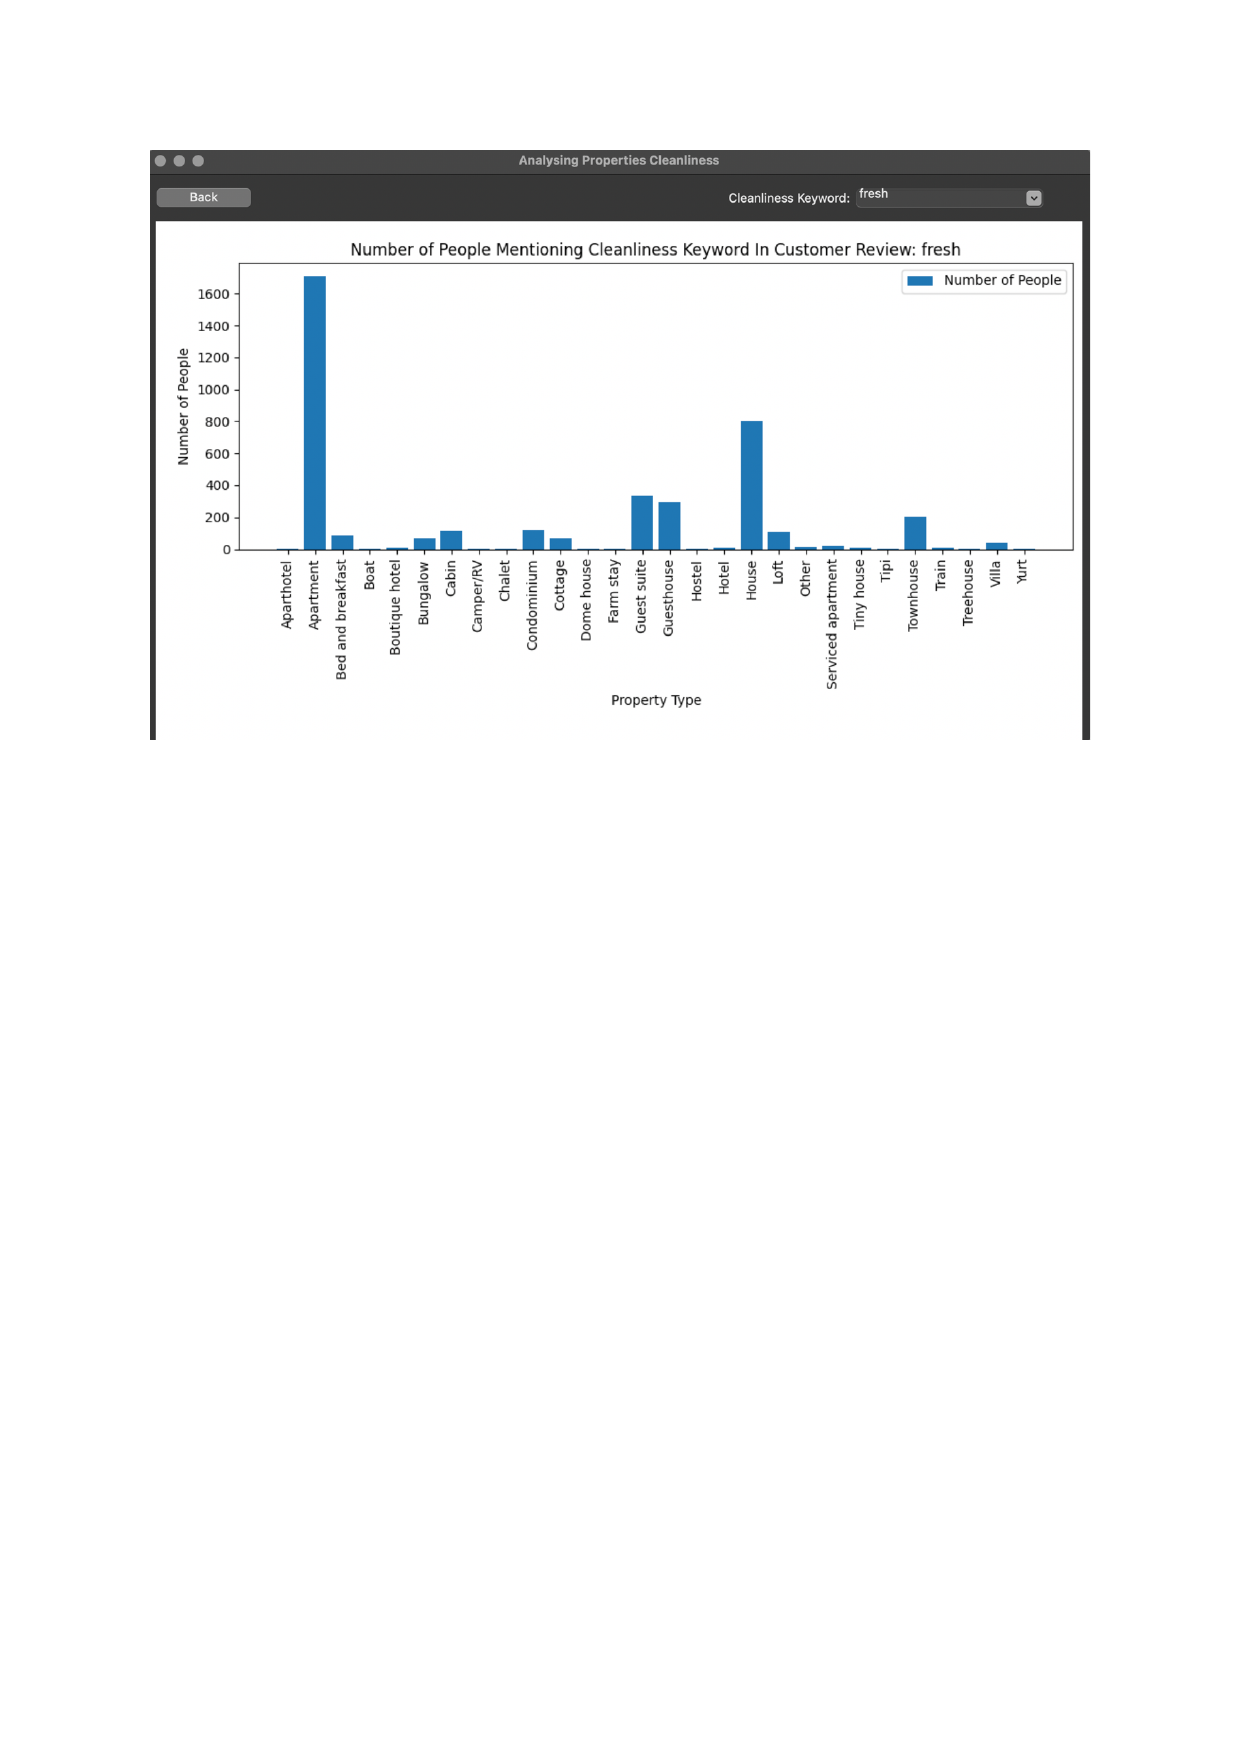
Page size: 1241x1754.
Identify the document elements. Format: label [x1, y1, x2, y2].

picture [150, 150, 1091, 740]
